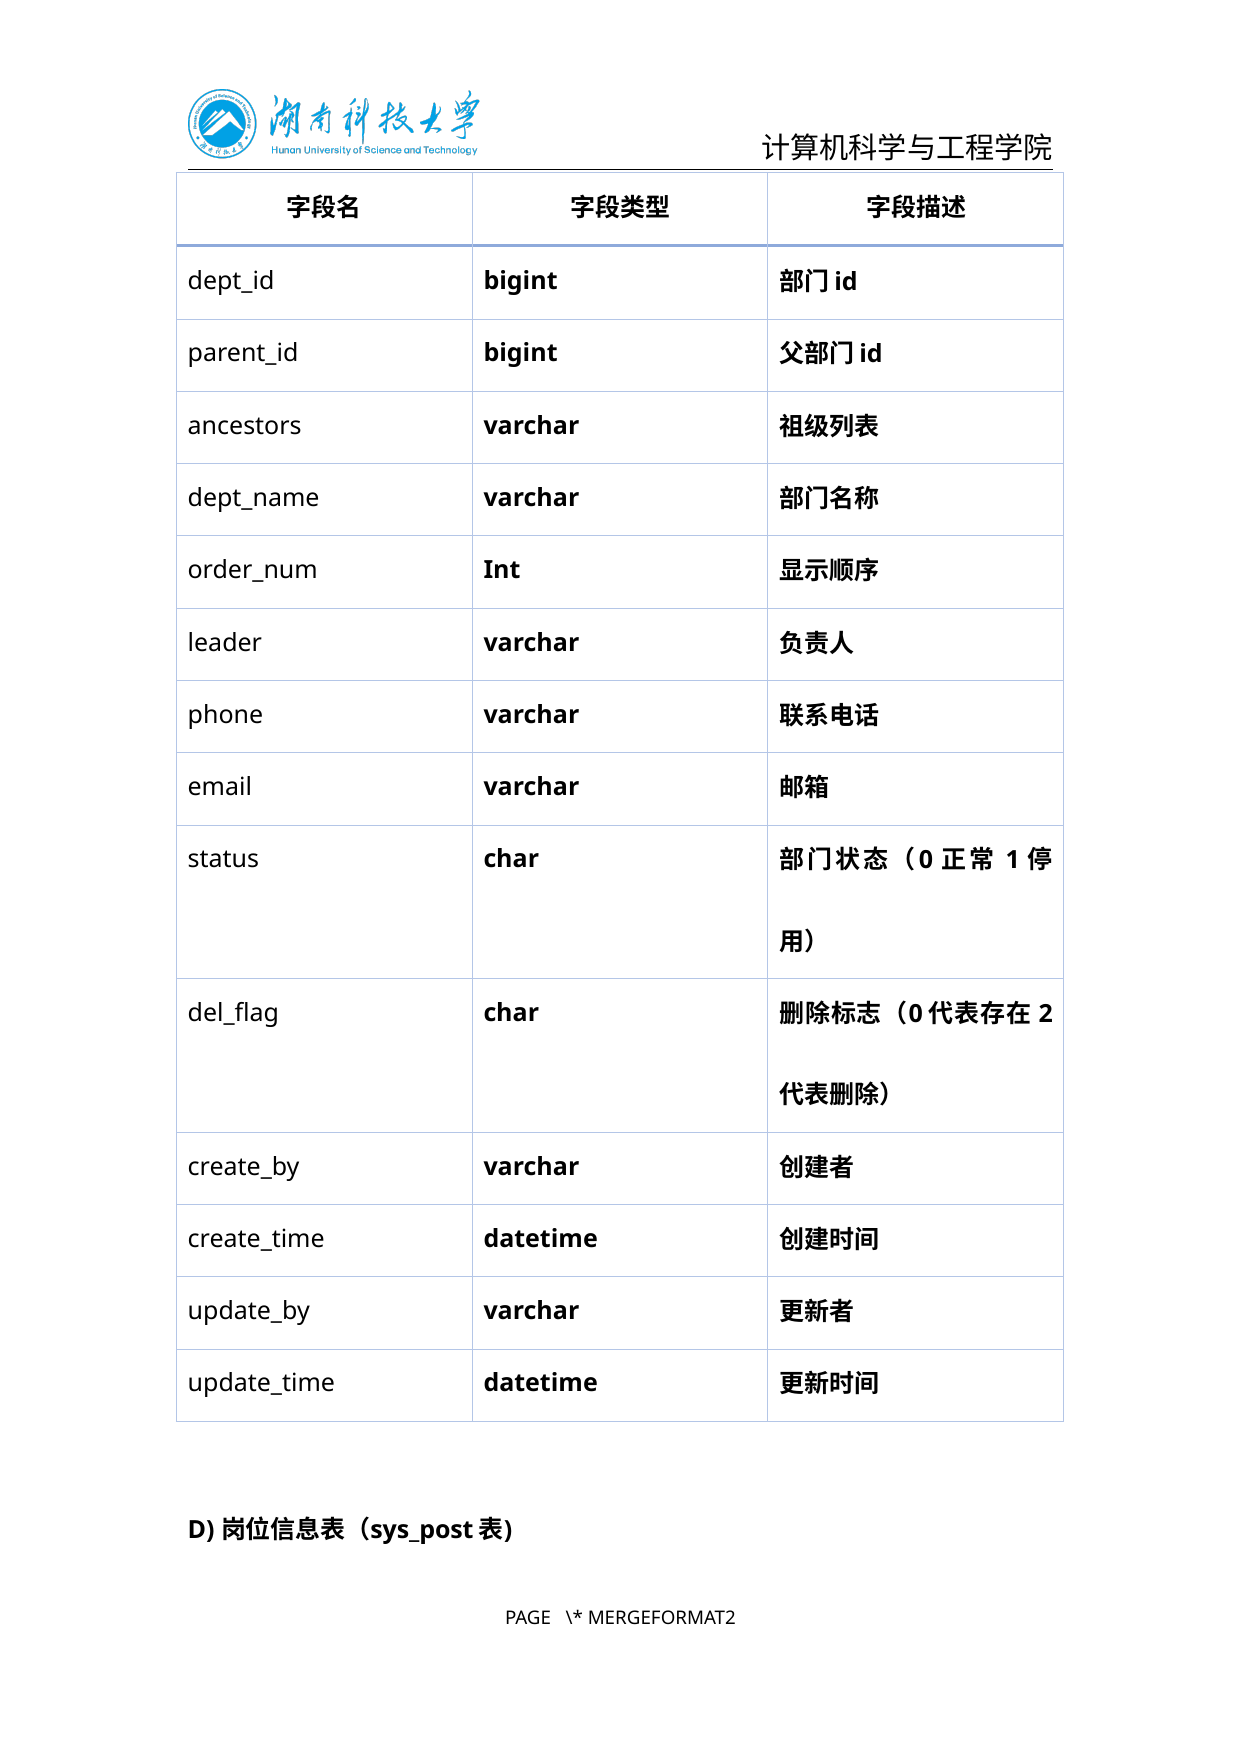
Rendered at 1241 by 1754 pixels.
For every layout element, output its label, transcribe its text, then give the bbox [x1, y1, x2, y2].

text D) 岗位信息表（sys_post表) [187, 1495, 1053, 1560]
picture [187, 88, 480, 159]
table_cell order_num [177, 536, 472, 608]
table_header 字段类型 [473, 173, 767, 244]
table_cell 部门状态（0正常 1停用） [768, 826, 1063, 978]
table_cell 父部门id [768, 320, 1063, 391]
table_cell del_flag [177, 979, 472, 1132]
table_cell datetime [473, 1350, 767, 1421]
table_cell 更新时间 [768, 1350, 1063, 1421]
table_cell ancestors [177, 392, 472, 463]
table_cell varchar [473, 609, 767, 680]
table_cell varchar [473, 464, 767, 535]
table_cell bigint [473, 247, 767, 318]
table_cell 部门id [768, 247, 1063, 318]
table_cell 祖级列表 [768, 392, 1063, 463]
table_cell leader [177, 609, 472, 680]
table_cell datetime [473, 1205, 767, 1276]
table_cell dept_id [177, 247, 472, 318]
table_cell varchar [473, 753, 767, 824]
table_cell email [177, 753, 472, 824]
table_cell char [473, 979, 767, 1132]
table_cell create_by [177, 1133, 472, 1204]
table_cell 更新者 [768, 1277, 1063, 1348]
table_cell create_time [177, 1205, 472, 1276]
table_cell 联系电话 [768, 681, 1063, 752]
table_cell Int [473, 536, 767, 608]
table_cell 创建时间 [768, 1205, 1063, 1276]
table_cell 邮箱 [768, 753, 1063, 824]
table_cell 显示顺序 [768, 536, 1063, 608]
table_cell parent_id [177, 320, 472, 391]
table_cell 删除标志（0代表存在 2代表删除） [768, 979, 1063, 1132]
table_cell 负责人 [768, 609, 1063, 680]
table_cell char [473, 826, 767, 978]
table_cell dept_name [177, 464, 472, 535]
table_cell varchar [473, 681, 767, 752]
table_header 字段名 [177, 173, 472, 244]
table_cell status [177, 826, 472, 978]
table_cell update_by [177, 1277, 472, 1348]
table_cell 创建者 [768, 1133, 1063, 1204]
table_cell phone [177, 681, 472, 752]
table_cell 部门名称 [768, 464, 1063, 535]
table_header 字段描述 [768, 173, 1063, 244]
table_cell varchar [473, 392, 767, 463]
table_cell update_time [177, 1350, 472, 1421]
table_cell bigint [473, 320, 767, 391]
table_cell varchar [473, 1277, 767, 1348]
table_cell varchar [473, 1133, 767, 1204]
